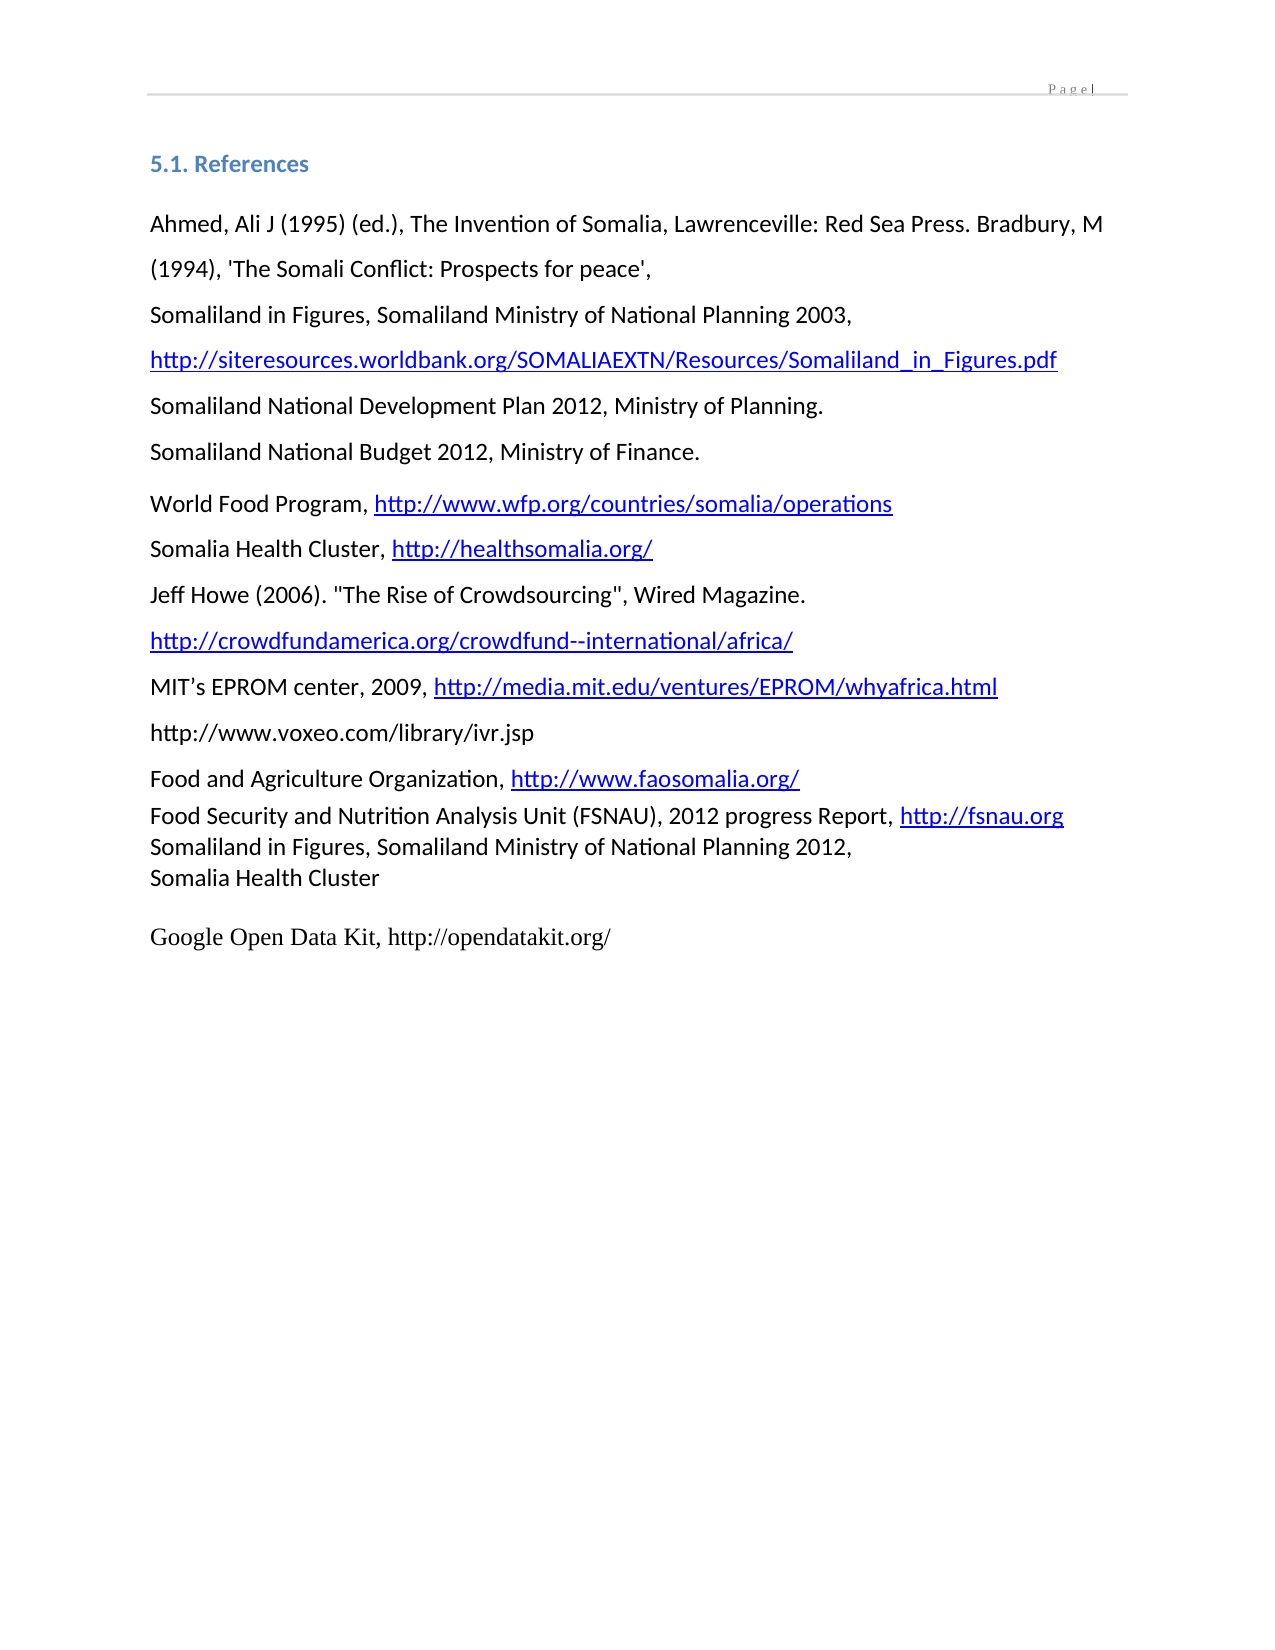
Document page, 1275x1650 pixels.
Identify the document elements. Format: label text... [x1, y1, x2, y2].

text Somalia Health Cluster [150, 862, 1148, 892]
text Food and Agriculture Organization, http://www.faosomalia.org/ [150, 763, 1148, 794]
text Somaliland National Budget 2012, Ministry of Finance. [150, 436, 1148, 467]
text Somaliland in Figures, Somaliland Ministry of National Planning 2003, http://siteresources.worldbank.org/SOMALIAEXTN/Resources/Somaliland_in_Figures.pdf Somaliland National Development Plan 2012, Ministry of Planning. [150, 299, 1061, 421]
text Google Open Data Kit, http://opendatakit.org/ [150, 922, 1148, 951]
text MIT’s EPROM center, 2009, http://media.mit.edu/ventures/EPROM/whyafrica.html http://www.voxeo.com/library/ivr.jsp [150, 671, 1082, 748]
text Ahmed, Ali J (1995) (ed.), The Invention of Somalia, Lawrenceville: Red Sea Press. Bradbury, M (1994), 'The Somali Conflict: Prospects for peace', [150, 208, 1107, 284]
text World Food Program, http://www.wfp.org/countries/somalia/operations Somalia Health Cluster, http://healthsomalia.org/ [150, 488, 896, 564]
text Jeff Howe (2006). "The Rise of Crowdsourcing", Wired Magazine. http://crowdfundamerica.org/crowdfund-­‐international/africa/ [150, 579, 808, 656]
text Food Security and Nutrition Analysis Unit (FSNAU), 2012 progress Report, http://fsnau.org Somaliland in Figures, Somaliland Ministry of National Planning 2012, [150, 800, 1067, 861]
text 5.1. References [150, 148, 1148, 179]
